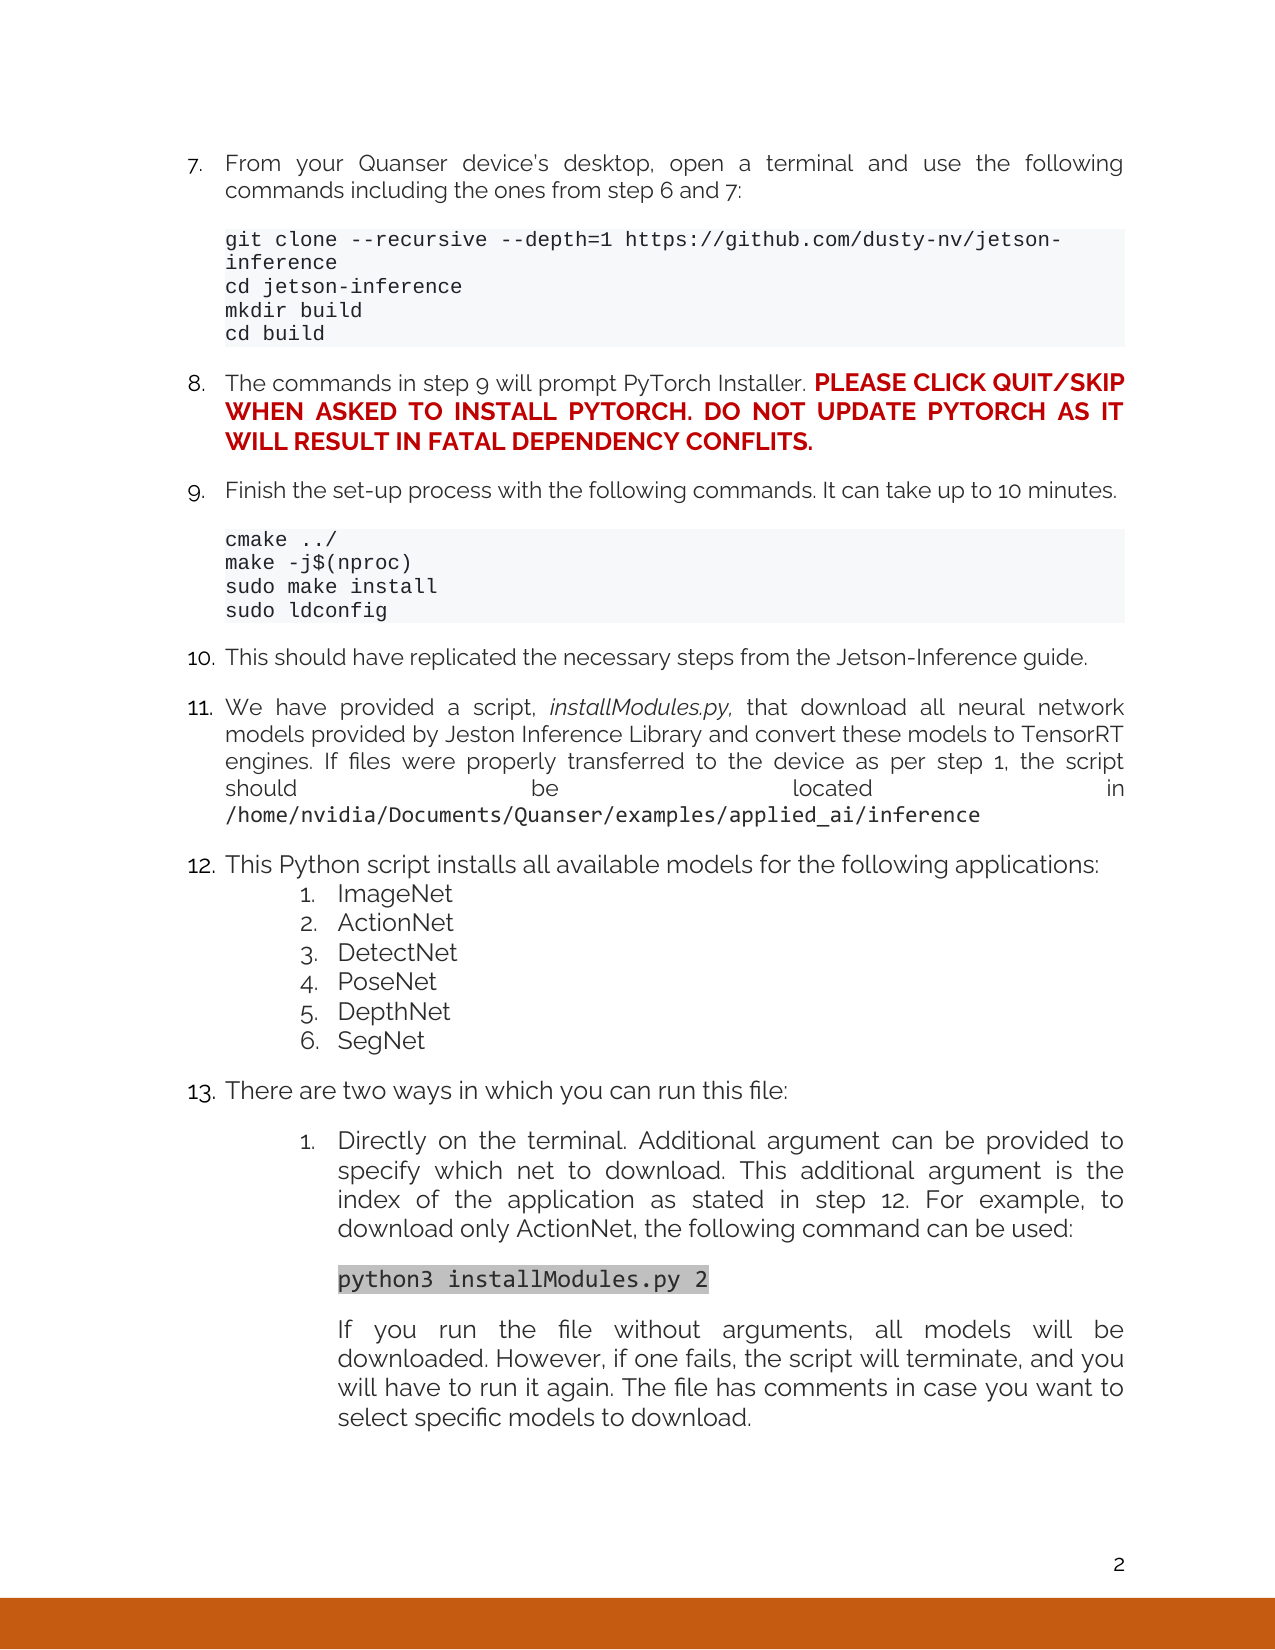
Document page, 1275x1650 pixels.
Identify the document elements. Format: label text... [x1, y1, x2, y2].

list Directly on the terminal. Additional argument can be provided to specify which net to download. This additional argument is the index of the application as stated in step 12. For example, to download only ActionNet, the following command can be used: [300, 1126, 1125, 1244]
text cmake ../ [225, 529, 1125, 552]
text sudo ldconfig [225, 599, 1125, 623]
text python3 installModules.py 2 [337, 1264, 1125, 1294]
list cd build [225, 323, 1125, 347]
list This should have replicated the necessary steps from the Jetson-Inference guide. [187, 644, 1125, 671]
text make -j$(nproc) [225, 552, 1125, 576]
list Finish the set-up process with the following commands. It can take up to 10 minutes. [187, 477, 1125, 504]
text sudo make install [225, 576, 1125, 599]
list SegNet [300, 1026, 1125, 1055]
list cd jetson-inference [225, 276, 1125, 300]
list git clone --recursive --depth=1 https://github.com/dusty-nv/jetson-inference [225, 229, 1125, 276]
list From your Quanser device’s desktop, open a terminal and use the following commands including the ones from step 6 and 7: [187, 150, 1125, 204]
list DepthNet [300, 996, 1125, 1026]
list DetectNet [300, 938, 1125, 967]
list We have provided a script, installModules.py, that download all neural network models provided by Jeston Inference Library and convert these models to TensorRT engines. If files were properly transferred to the device as per step 1, the script should be located in /home/nvidia/Documents/Quanser/examples/applied_ai/inference [187, 692, 1125, 829]
list The commands in step 9 will prompt PyTorch Installer. PLEASE CLICK QUIT/SKIP WHEN ASKED TO INSTALL PYTORCH. DO NOT UPDATE PYTORCH AS IT WILL RESULT IN FATAL DEPENDENCY CONFLITS. [187, 368, 1125, 456]
list ActionNet [300, 908, 1125, 938]
list PoseNet [300, 967, 1125, 996]
list This Python script installs all available models for the following applications: [187, 849, 1125, 879]
list mkdir build [225, 300, 1125, 323]
list There are two ways in which you can run this file: [187, 1076, 1125, 1105]
text If you run the file without arguments, all models will be downloaded. However, if one fails, the script will terminate, and you will have to run it again. The file has comments in case you want to select specific models to download. [337, 1314, 1125, 1432]
list ImageNet [300, 879, 1125, 908]
